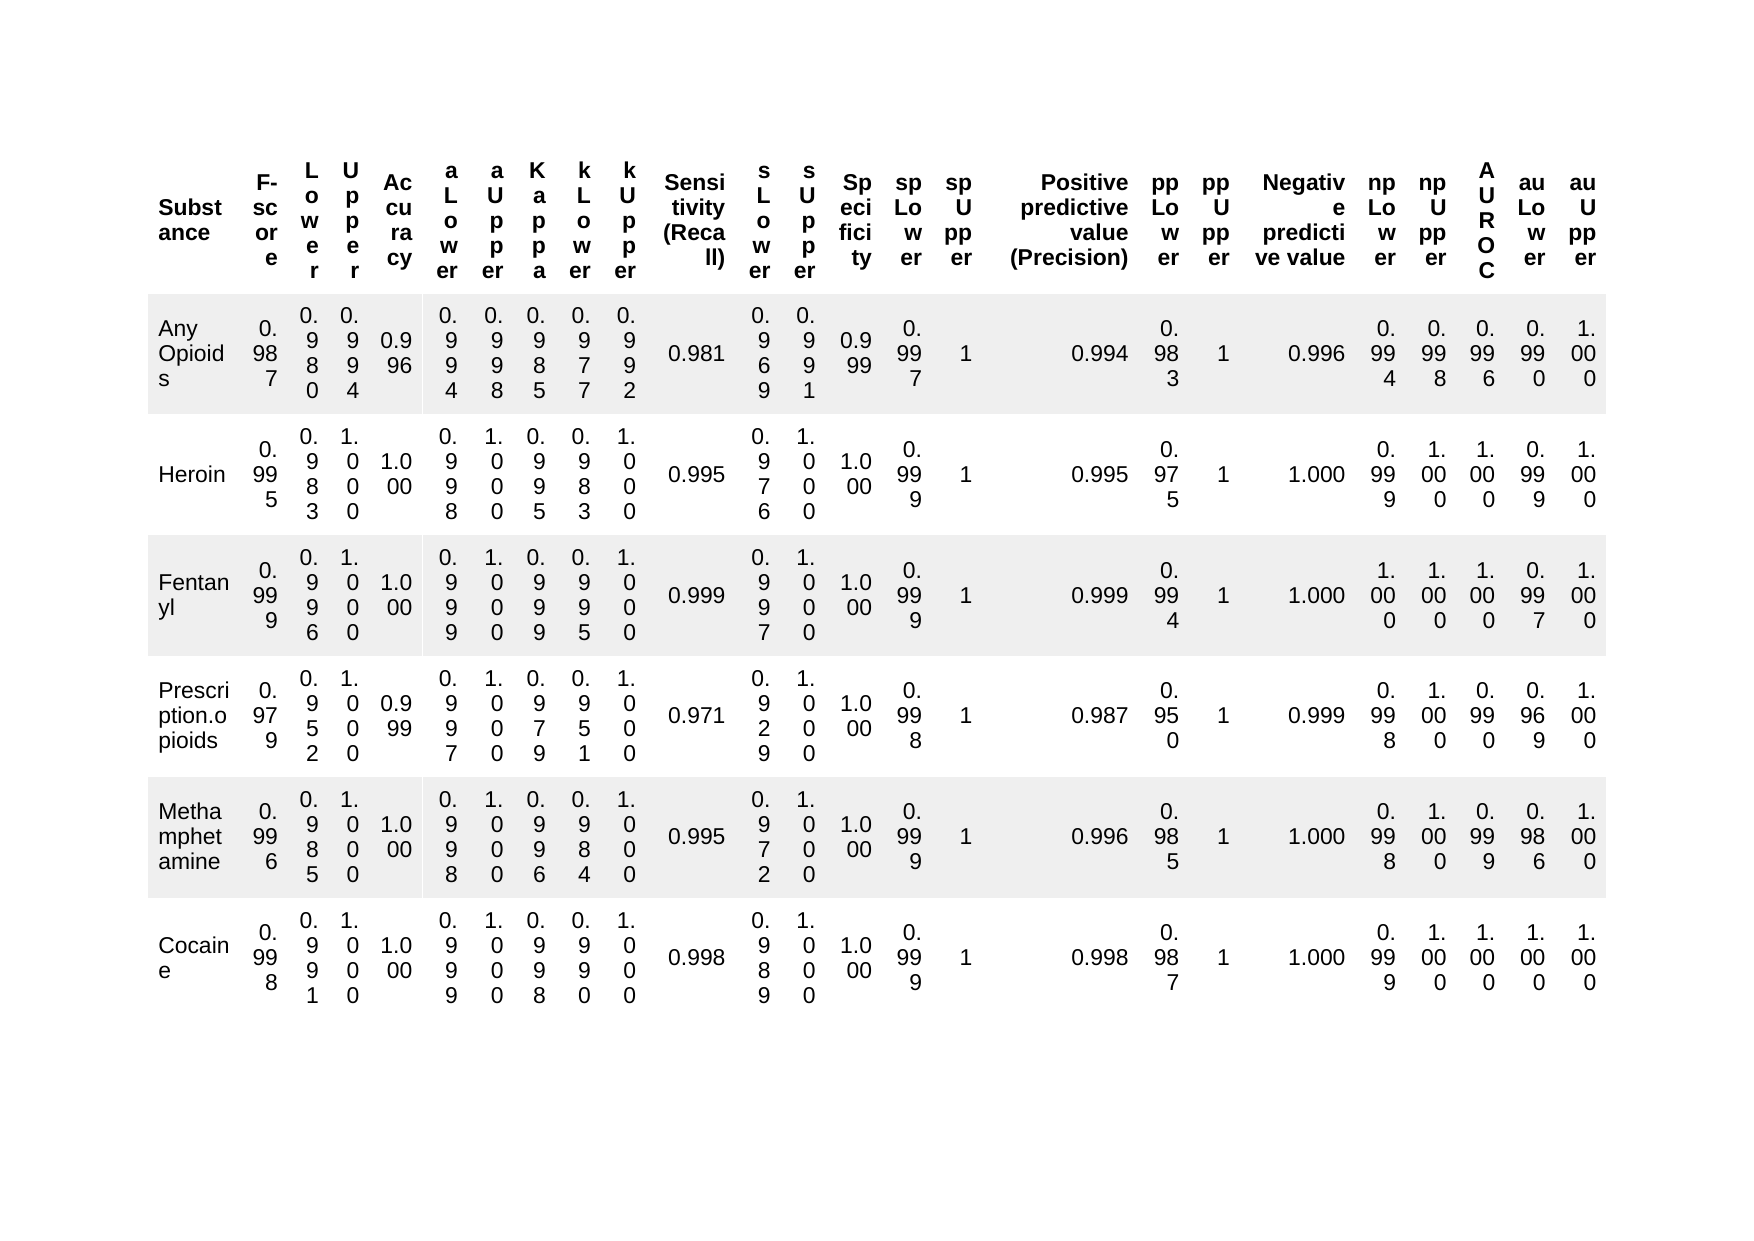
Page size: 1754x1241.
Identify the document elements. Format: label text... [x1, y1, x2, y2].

table_cell 0.999 [369, 656, 422, 777]
table_cell 1.000 [826, 535, 882, 656]
table_cell 0.983 [1139, 294, 1189, 414]
table_cell 0.998 [1406, 294, 1457, 414]
table_cell 0.999 [1240, 656, 1356, 777]
table_cell 1.000 [1556, 294, 1606, 414]
table_cell 0.996 [1240, 294, 1356, 414]
table_cell 0.999 [882, 777, 932, 898]
table_header aUpper [468, 148, 514, 293]
table_cell 1.000 [1457, 898, 1505, 1018]
table_cell 1.000 [1457, 414, 1505, 535]
table_cell 0.999 [982, 535, 1139, 656]
table_cell 0.984 [556, 777, 601, 898]
table_cell 0.999 [241, 535, 288, 656]
table_cell 1.000 [601, 656, 646, 777]
table_header Substance [148, 148, 241, 293]
table_cell Cocaine [148, 898, 241, 1018]
table_cell 1 [1189, 777, 1240, 898]
table_cell 1.000 [1457, 535, 1505, 656]
table_cell 0.999 [1505, 414, 1556, 535]
table_header Positive predictive value (Precision) [982, 148, 1139, 293]
table_cell 1.000 [1406, 656, 1457, 777]
table_cell 0.996 [241, 777, 288, 898]
table_cell 0.995 [646, 414, 736, 535]
table_header sUpper [781, 148, 826, 293]
table_cell 1.000 [329, 535, 369, 656]
table_cell 0.999 [1356, 898, 1406, 1018]
table_cell 0.998 [1356, 656, 1406, 777]
table_cell 1.000 [1556, 777, 1606, 898]
table_cell 0.980 [288, 294, 329, 414]
table_cell 0.999 [882, 898, 932, 1018]
table_header spLower [882, 148, 932, 293]
table_cell 0.999 [882, 414, 932, 535]
table_cell 1.000 [1406, 535, 1457, 656]
table_header F-score [241, 148, 288, 293]
table_cell Prescription.opioids [148, 656, 241, 777]
table_cell 1.000 [468, 898, 514, 1018]
table_cell 0.994 [329, 294, 369, 414]
table_cell 1.000 [601, 898, 646, 1018]
table_cell 0.998 [982, 898, 1139, 1018]
table_cell 1.000 [1240, 535, 1356, 656]
table_cell 0.990 [556, 898, 601, 1018]
table_cell 0.997 [1505, 535, 1556, 656]
table_cell 0.994 [982, 294, 1139, 414]
table_cell 0.986 [1505, 777, 1556, 898]
table_cell 0.991 [288, 898, 329, 1018]
table_cell 0.987 [1139, 898, 1189, 1018]
table_header AUROC [1457, 148, 1505, 293]
table_cell 1.000 [369, 777, 422, 898]
table_header Sensitivity (Recall) [646, 148, 736, 293]
table_header auLower [1505, 148, 1556, 293]
table_cell 1.000 [369, 898, 422, 1018]
table_cell 1 [1189, 656, 1240, 777]
table_cell 1.000 [781, 898, 826, 1018]
table_cell 0.929 [736, 656, 781, 777]
table_cell 0.996 [369, 294, 422, 414]
table_header Specificity [826, 148, 882, 293]
table_header Accuracy [369, 148, 422, 293]
table_cell Methamphetamine [148, 777, 241, 898]
table_cell 1 [1189, 535, 1240, 656]
table_cell 0.999 [514, 535, 556, 656]
table_header npUpper [1406, 148, 1457, 293]
table_cell 0.987 [982, 656, 1139, 777]
table_cell 0.994 [1356, 294, 1406, 414]
table_cell 0.997 [423, 656, 468, 777]
table_cell 1.000 [781, 777, 826, 898]
table_cell 0.996 [514, 777, 556, 898]
table_cell 1 [1189, 898, 1240, 1018]
table_cell 0.998 [468, 294, 514, 414]
table_cell 0.999 [423, 898, 468, 1018]
table_cell 0.999 [882, 535, 932, 656]
table_header sLower [736, 148, 781, 293]
table_cell 0.990 [1457, 656, 1505, 777]
table_cell 0.994 [1139, 535, 1189, 656]
table_cell 1.000 [329, 414, 369, 535]
table_cell 1.000 [1556, 535, 1606, 656]
table_cell 1.000 [826, 898, 882, 1018]
table_cell Fentanyl [148, 535, 241, 656]
table_cell 0.998 [423, 414, 468, 535]
table_header Lower [288, 148, 329, 293]
table_cell 0.977 [556, 294, 601, 414]
table_cell 0.995 [982, 414, 1139, 535]
table_cell 1.000 [781, 414, 826, 535]
table_cell 1 [932, 414, 982, 535]
table_header kLower [556, 148, 601, 293]
table_cell 1.000 [468, 777, 514, 898]
table_cell Any Opioids [148, 294, 241, 414]
table_cell 0.969 [1505, 656, 1556, 777]
table_cell 0.950 [1139, 656, 1189, 777]
table_cell 0.983 [288, 414, 329, 535]
table_cell 0.969 [736, 294, 781, 414]
table_cell 0.999 [423, 535, 468, 656]
table_cell 0.999 [826, 294, 882, 414]
table_header auUpper [1556, 148, 1606, 293]
table_header kUpper [601, 148, 646, 293]
table_cell 0.979 [514, 656, 556, 777]
table_cell 1.000 [1505, 898, 1556, 1018]
table_cell 1 [932, 656, 982, 777]
table_cell 1.000 [329, 898, 369, 1018]
table_cell 1.000 [329, 777, 369, 898]
table_cell 0.998 [882, 656, 932, 777]
table_cell 0.998 [241, 898, 288, 1018]
table_cell 0.975 [1139, 414, 1189, 535]
table_cell 0.999 [1457, 777, 1505, 898]
table_cell 1.000 [826, 414, 882, 535]
table_cell 1.000 [468, 656, 514, 777]
table_cell Heroin [148, 414, 241, 535]
table_cell 1.000 [369, 535, 422, 656]
table_header aLower [423, 148, 468, 293]
table_cell 1 [932, 777, 982, 898]
table_cell 0.983 [556, 414, 601, 535]
table_cell 0.995 [646, 777, 736, 898]
table_cell 0.997 [882, 294, 932, 414]
table_cell 1.000 [601, 777, 646, 898]
table_cell 0.979 [241, 656, 288, 777]
table_cell 1.000 [826, 656, 882, 777]
table_header spUpper [932, 148, 982, 293]
table_header ppLower [1139, 148, 1189, 293]
table_cell 0.998 [423, 777, 468, 898]
table_cell 1 [1189, 294, 1240, 414]
table_cell 0.991 [781, 294, 826, 414]
table_cell 0.985 [514, 294, 556, 414]
table_cell 1.000 [1356, 535, 1406, 656]
table_cell 0.995 [514, 414, 556, 535]
table_cell 1.000 [601, 414, 646, 535]
table_cell 1.000 [781, 535, 826, 656]
table_cell 0.995 [241, 414, 288, 535]
table_cell 1 [932, 294, 982, 414]
table_cell 1.000 [1406, 414, 1457, 535]
table_cell 0.996 [288, 535, 329, 656]
table_cell 0.994 [423, 294, 468, 414]
table_cell 0.995 [556, 535, 601, 656]
table_cell 1.000 [1556, 898, 1606, 1018]
table_header Upper [329, 148, 369, 293]
table_cell 0.996 [1457, 294, 1505, 414]
table_cell 1.000 [601, 535, 646, 656]
table_cell 0.971 [646, 656, 736, 777]
table_cell 0.989 [736, 898, 781, 1018]
table_cell 0.999 [646, 535, 736, 656]
table_cell 1.000 [826, 777, 882, 898]
table_cell 0.987 [241, 294, 288, 414]
table_header npLower [1356, 148, 1406, 293]
table_cell 1.000 [468, 535, 514, 656]
table_cell 0.996 [982, 777, 1139, 898]
table_cell 0.997 [736, 535, 781, 656]
table_cell 1.000 [1240, 898, 1356, 1018]
table_cell 0.999 [1356, 414, 1406, 535]
table_cell 1.000 [1240, 414, 1356, 535]
table_cell 0.998 [1356, 777, 1406, 898]
table_cell 0.972 [736, 777, 781, 898]
table_cell 0.998 [646, 898, 736, 1018]
table_cell 1.000 [1556, 414, 1606, 535]
table_cell 1.000 [1406, 898, 1457, 1018]
table_cell 0.952 [288, 656, 329, 777]
table_cell 0.976 [736, 414, 781, 535]
table_cell 1 [932, 535, 982, 656]
table_cell 0.985 [1139, 777, 1189, 898]
table_cell 1.000 [369, 414, 422, 535]
table_cell 0.990 [1505, 294, 1556, 414]
table_cell 1.000 [1240, 777, 1356, 898]
table_header Kappa [514, 148, 556, 293]
table_cell 1 [1189, 414, 1240, 535]
table_cell 1 [932, 898, 982, 1018]
table_cell 1.000 [468, 414, 514, 535]
table_cell 1.000 [781, 656, 826, 777]
table_cell 1.000 [1556, 656, 1606, 777]
table_cell 1.000 [1406, 777, 1457, 898]
table_cell 0.998 [514, 898, 556, 1018]
table_cell 0.985 [288, 777, 329, 898]
table_cell 0.951 [556, 656, 601, 777]
table_header Negative predictive value [1240, 148, 1356, 293]
table_cell 0.981 [646, 294, 736, 414]
table_cell 1.000 [329, 656, 369, 777]
table_cell 0.992 [601, 294, 646, 414]
table_header ppUpper [1189, 148, 1240, 293]
